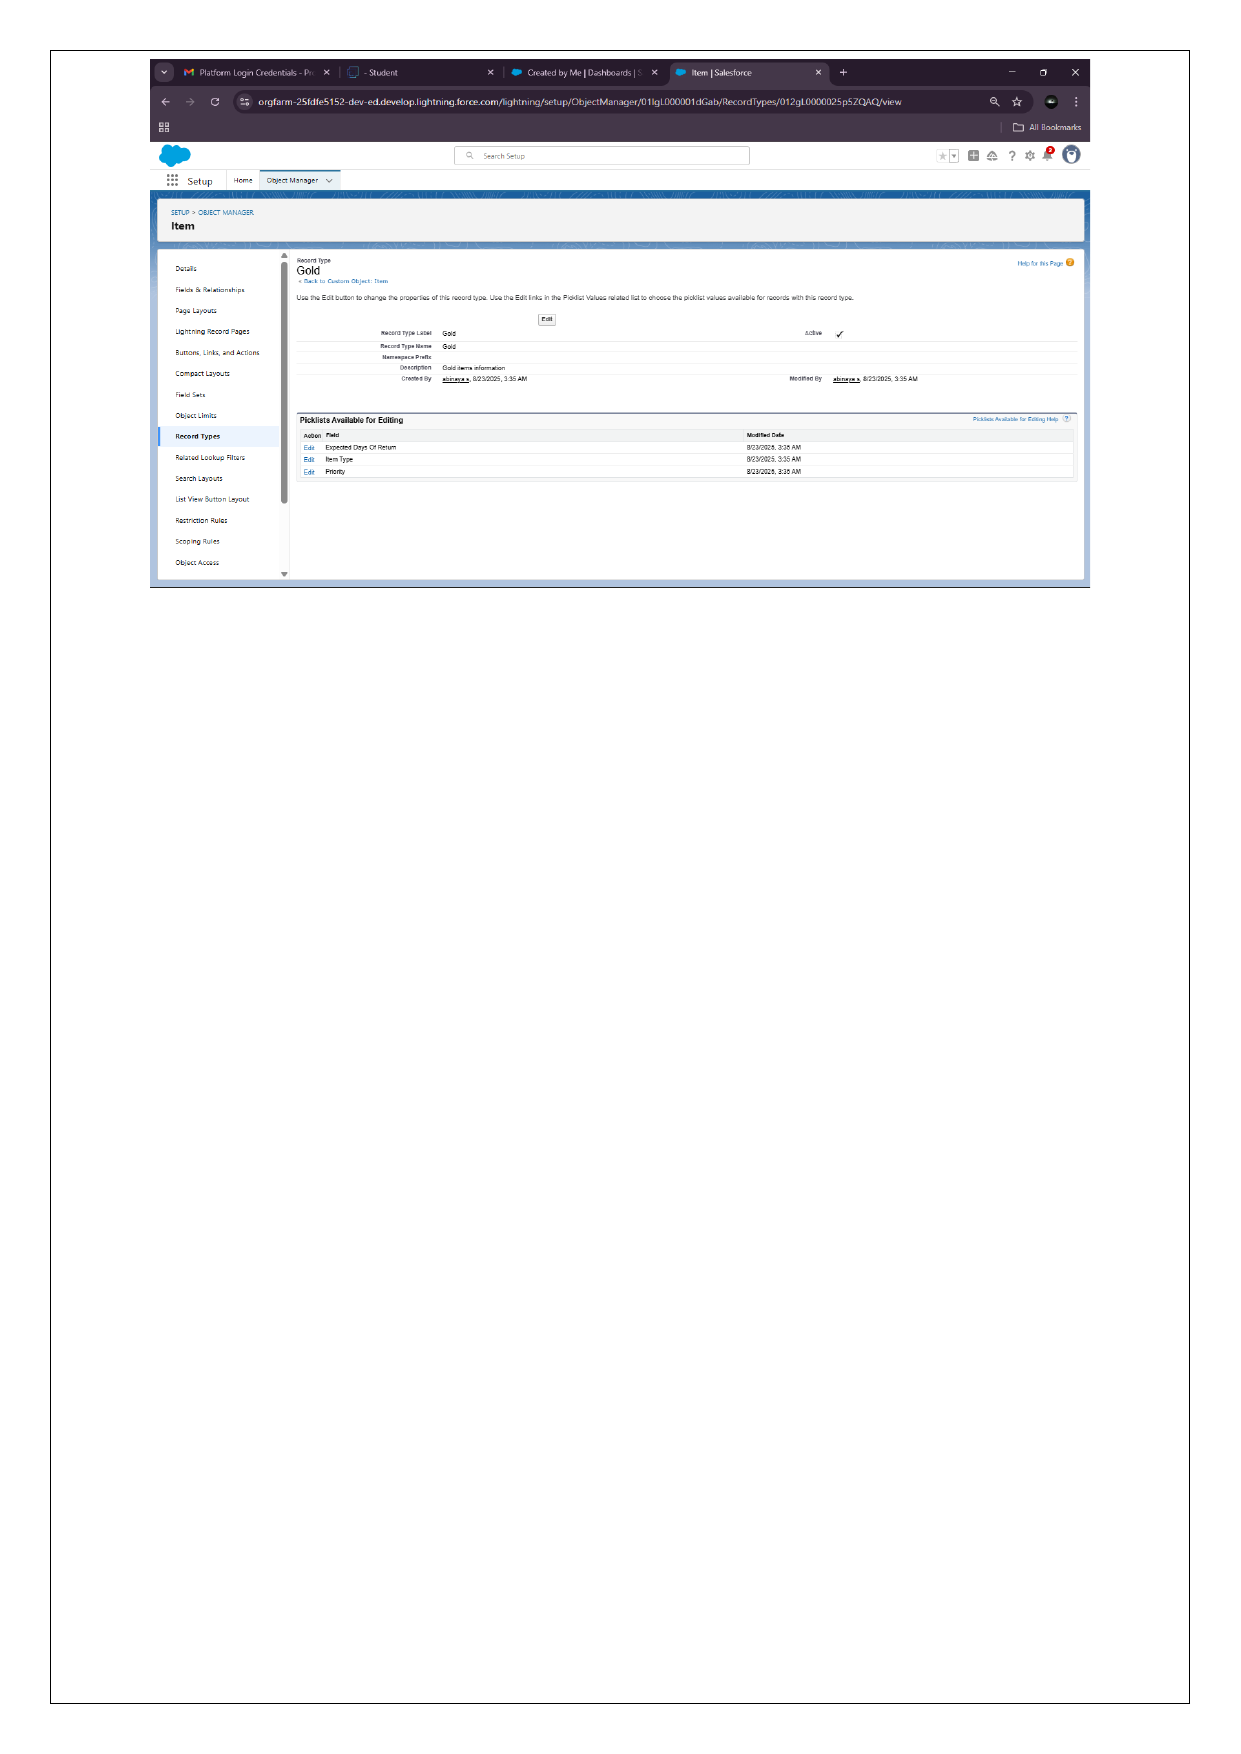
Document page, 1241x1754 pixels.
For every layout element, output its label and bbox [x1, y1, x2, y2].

picture [150, 59, 1091, 588]
